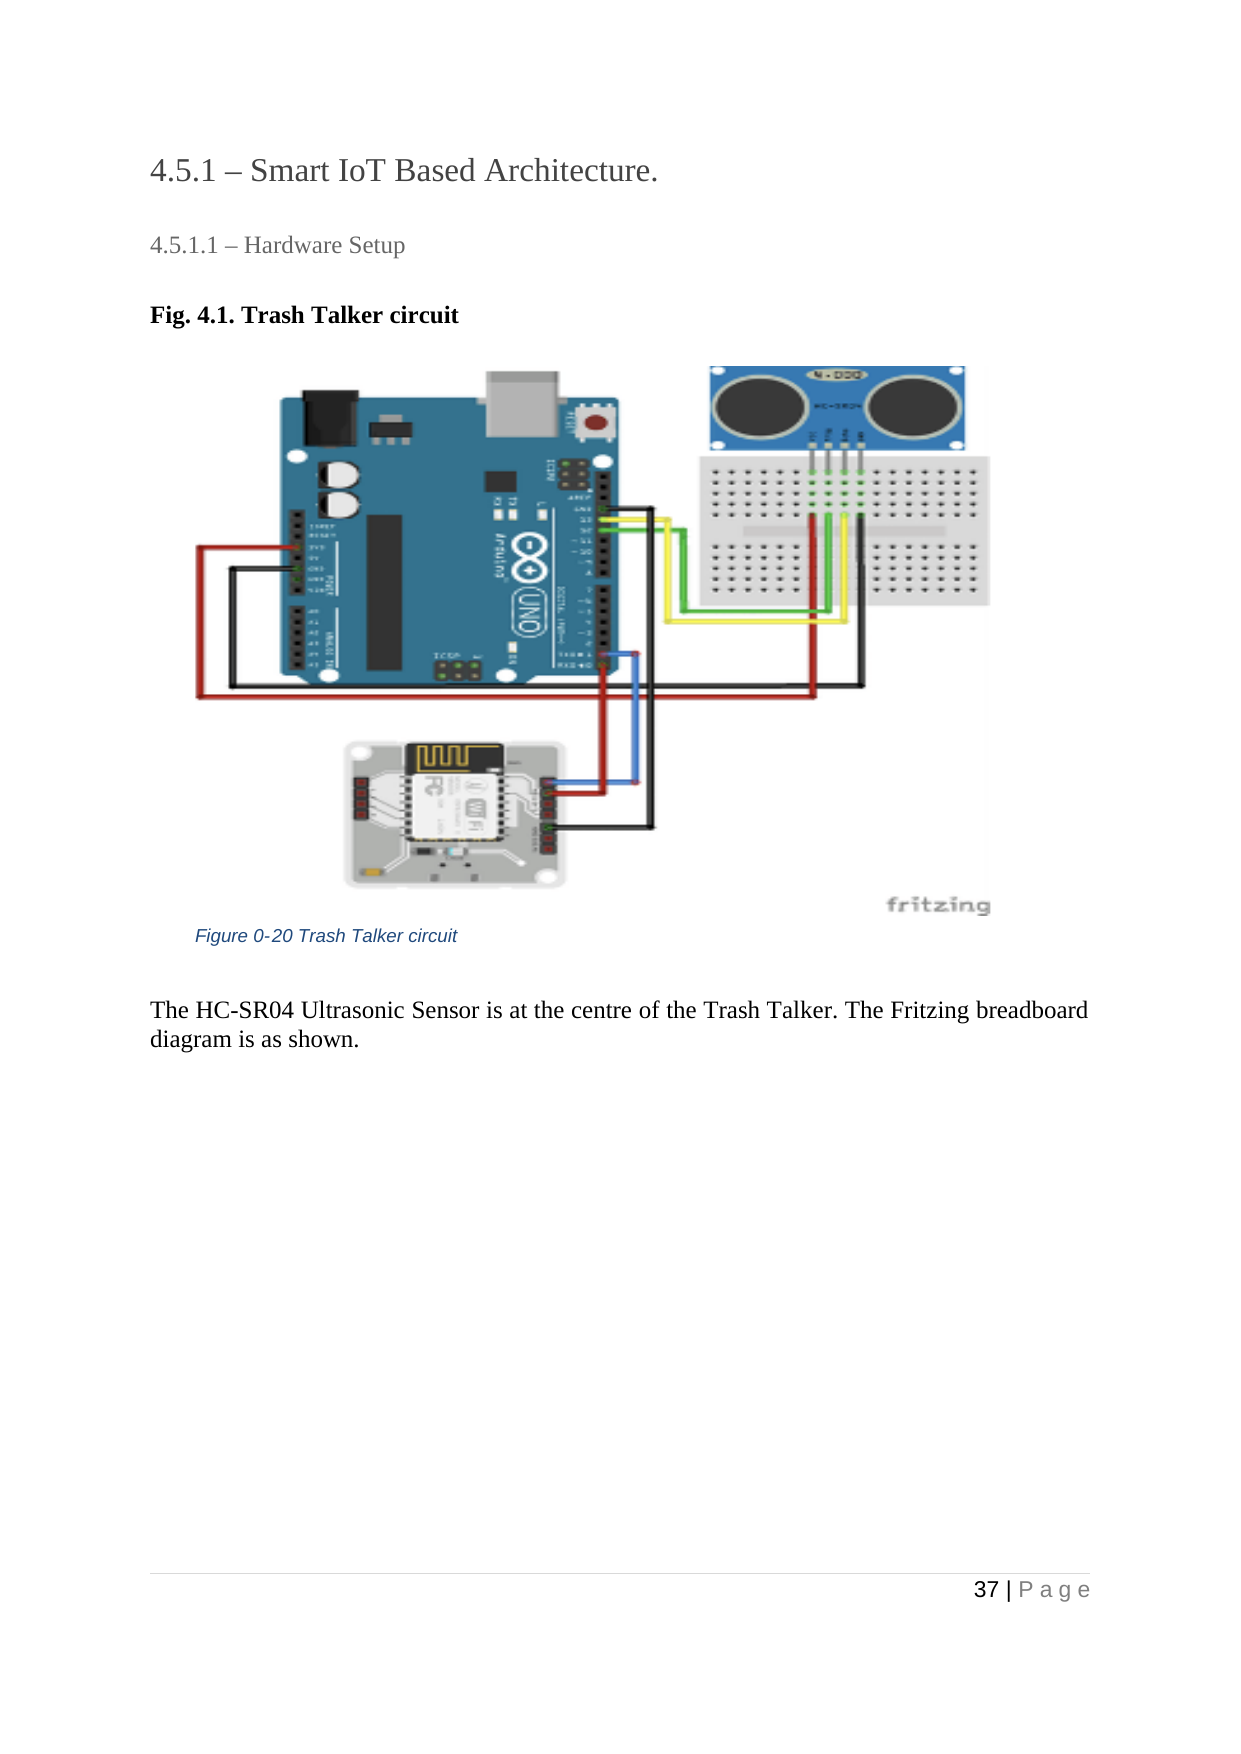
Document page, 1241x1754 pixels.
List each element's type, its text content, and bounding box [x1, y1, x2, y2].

subtitle 4.5.1 – Smart IoT Based Architecture. [150, 150, 1090, 188]
text Fig. 4.1. Trash Talker circuit [150, 300, 1090, 329]
picture [194, 366, 991, 916]
subtitle 4.5.1.1 – Hardware Setup [150, 230, 1090, 259]
text The HC-SR04 Ultrasonic Sensor is at the centre of the Trash Talker. The Fritzing breadboard diagram is as shown. [150, 995, 1090, 1052]
